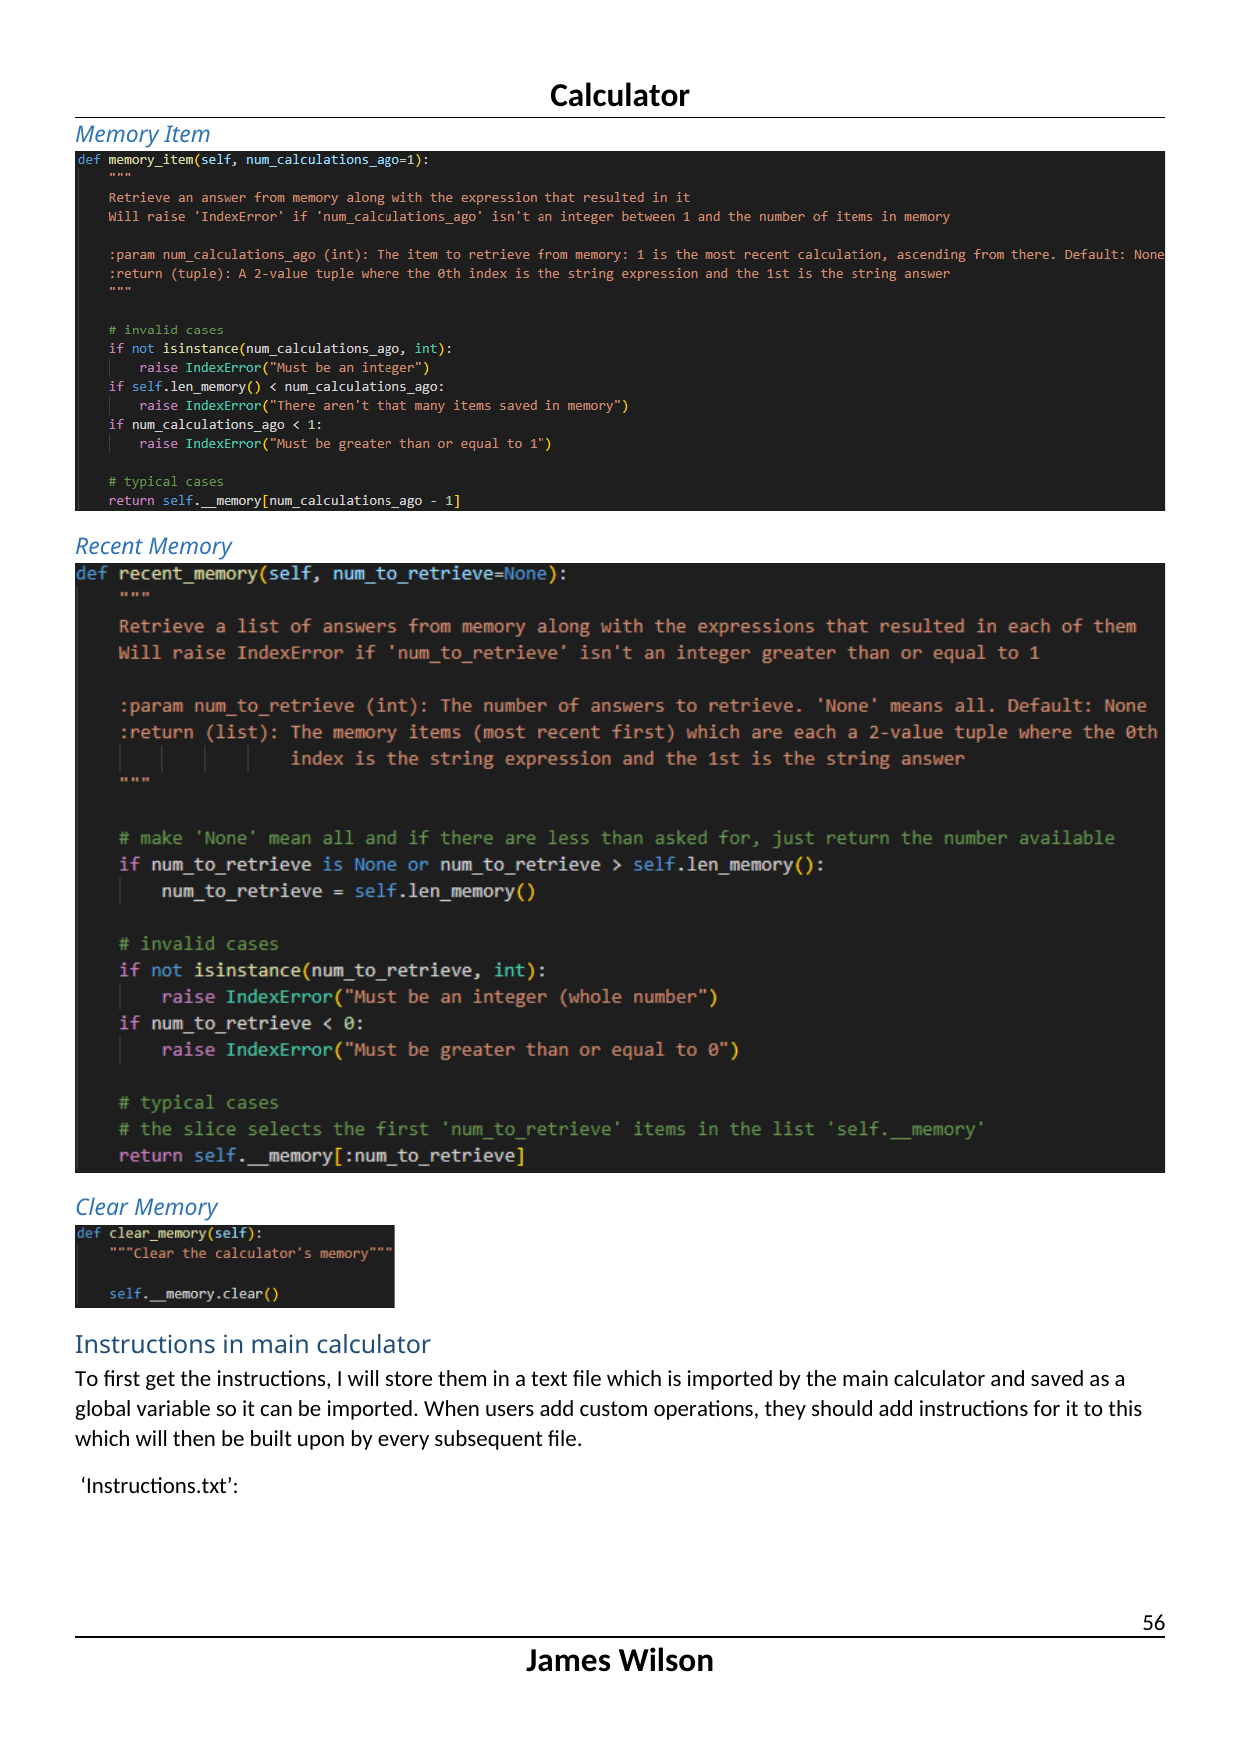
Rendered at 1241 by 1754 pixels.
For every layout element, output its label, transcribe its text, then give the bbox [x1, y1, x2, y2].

subtitle Memory Item [75, 118, 1165, 149]
picture [75, 151, 1166, 511]
text ‘Instructions.txt’: [75, 1471, 1165, 1499]
subtitle Clear Memory [75, 1191, 1165, 1222]
text To first get the instructions, I will store them in a text file which is imported by the main calculator and saved as a global variable so it can be imported. When users add custom operations, they should add instructions for it to this which will then be built upon by every subsequent file. [75, 1364, 1165, 1452]
picture [75, 563, 1166, 1173]
subtitle Instructions in main calculator [75, 1327, 1165, 1361]
subtitle Recent Memory [75, 529, 1165, 561]
picture [75, 1225, 395, 1308]
